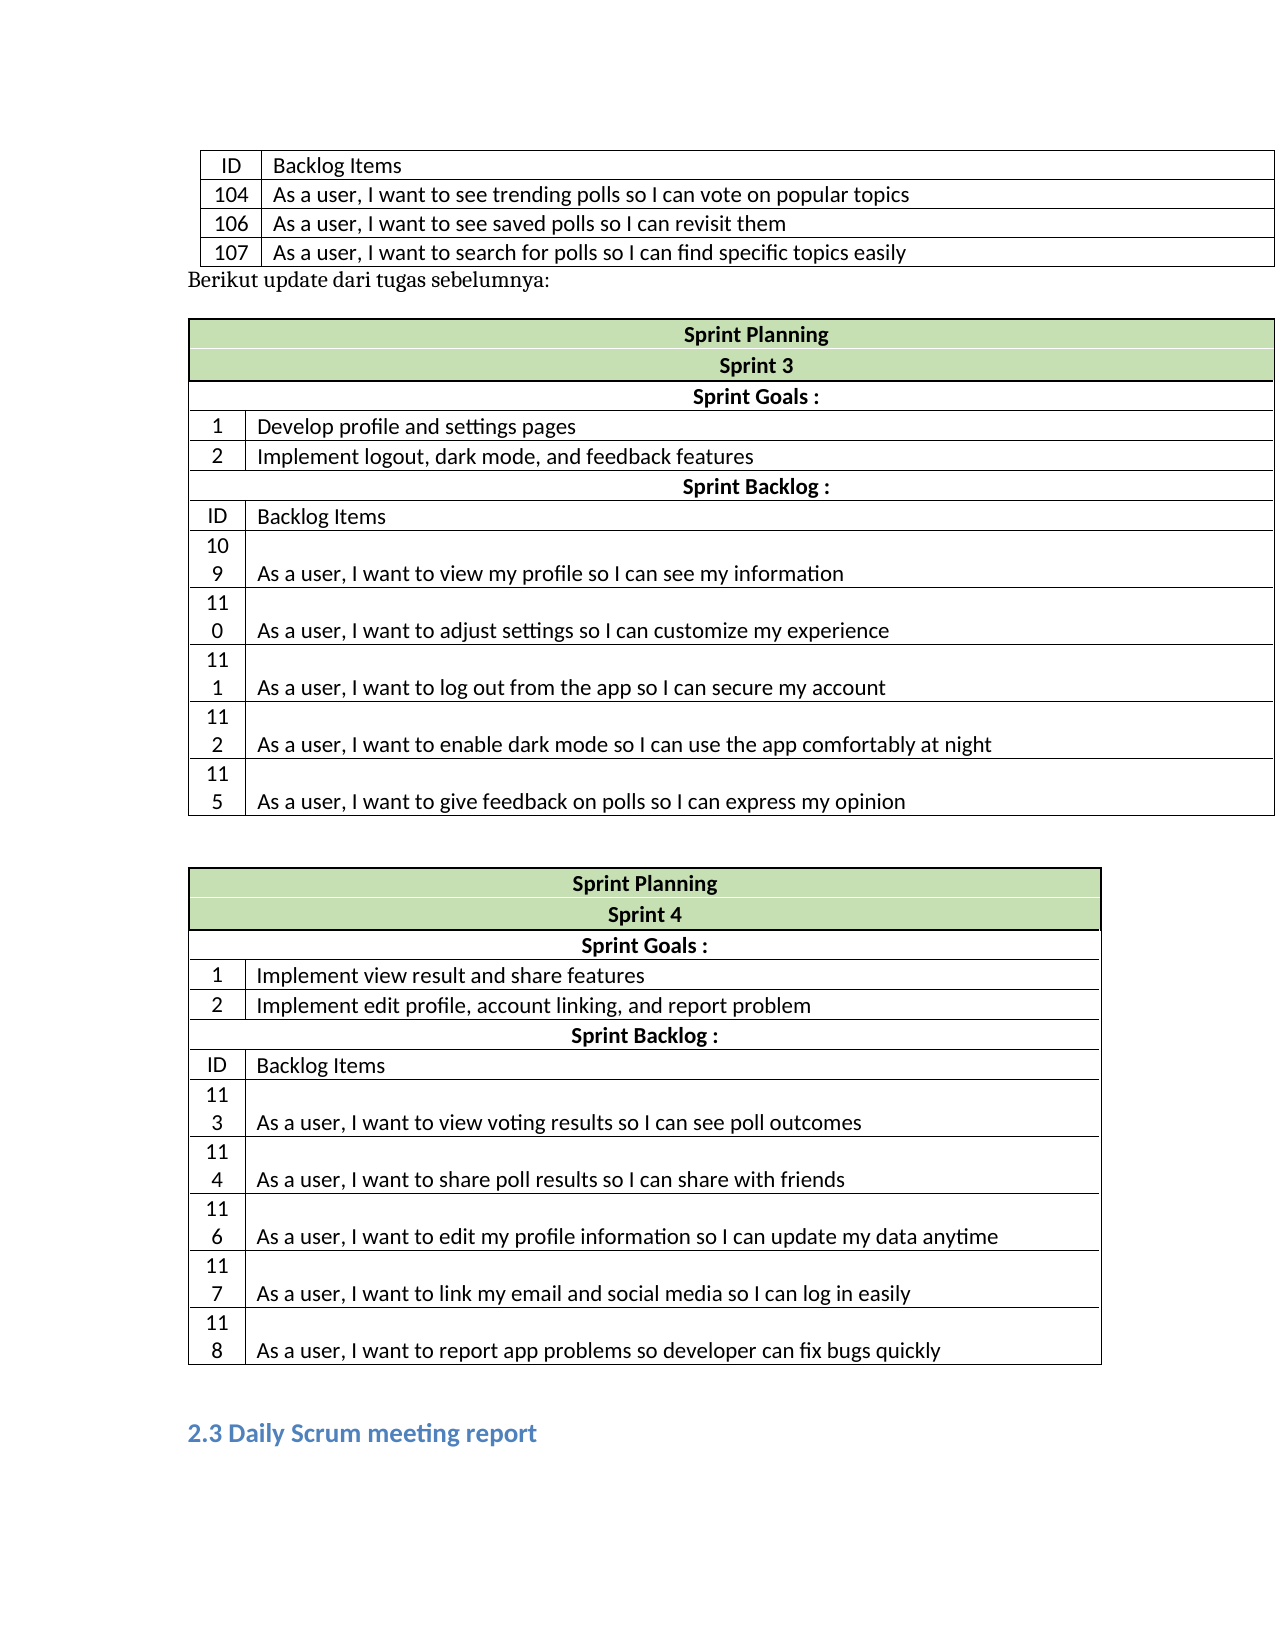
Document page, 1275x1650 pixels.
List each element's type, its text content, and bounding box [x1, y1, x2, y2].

table_cell As a user, I want to edit my profile information so I can update my data anytime [246, 1193, 1101, 1250]
table_cell 111 [189, 644, 245, 701]
table_cell 107 [201, 238, 261, 266]
table_cell Backlog Items [246, 500, 1274, 530]
table_cell ID [189, 500, 245, 530]
table_cell As a user, I want to view my profile so I can see my information [246, 530, 1274, 587]
table_cell Implement edit profile, account linking, and report problem [246, 989, 1101, 1019]
table_cell As a user, I want to report app problems so developer can fix bugs quickly [246, 1307, 1101, 1364]
table_cell 104 [201, 180, 261, 208]
table_header Sprint Planning [190, 320, 1274, 348]
table_cell As a user, I want to log out from the app so I can secure my account [246, 644, 1274, 701]
table_cell 117 [189, 1250, 245, 1307]
table_cell ID [189, 1049, 245, 1079]
table_cell Sprint Goals : [189, 380, 1274, 410]
table_cell 114 [189, 1136, 245, 1193]
table_cell As a user, I want to enable dark mode so I can use the app comfortably at night [246, 701, 1274, 758]
table_cell Backlog Items [246, 1049, 1101, 1079]
table_cell Backlog Items [262, 151, 1274, 179]
table_cell 2 [189, 440, 245, 470]
table_cell As a user, I want to adjust settings so I can customize my experience [246, 587, 1274, 644]
subtitle 2.3 Daily Scrum meeting report [187, 1416, 1087, 1449]
table_cell 116 [189, 1193, 245, 1250]
table_cell Implement view result and share features [246, 959, 1101, 989]
table_cell Sprint Backlog : [189, 470, 1274, 500]
table_cell As a user, I want to share poll results so I can share with friends [246, 1136, 1101, 1193]
table_cell As a user, I want to give feedback on polls so I can express my opinion [246, 758, 1274, 815]
table_cell Develop profile and settings pages [246, 410, 1274, 440]
table_cell 1 [189, 959, 245, 989]
table_cell 106 [201, 209, 261, 237]
table_cell As a user, I want to see saved polls so I can revisit them [262, 209, 1274, 237]
text Berikut update dari tugas sebelumnya: [187, 267, 1087, 294]
table_cell ID [201, 151, 261, 179]
table_cell 112 [189, 701, 245, 758]
table_cell Implement logout, dark mode, and feedback features [246, 440, 1274, 470]
table_cell As a user, I want to view voting results so I can see poll outcomes [246, 1079, 1101, 1136]
table_cell 2 [189, 989, 245, 1019]
table_cell 118 [189, 1307, 245, 1364]
table_cell 113 [189, 1079, 245, 1136]
table_cell 115 [189, 758, 245, 815]
table_cell Sprint Goals : [189, 929, 1101, 959]
table_cell As a user, I want to link my email and social media so I can log in easily [246, 1250, 1101, 1307]
table_cell As a user, I want to see trending polls so I can vote on popular topics [262, 180, 1274, 208]
table_cell As a user, I want to search for polls so I can find specific topics easily [262, 238, 1274, 266]
table_cell Sprint 4 [190, 898, 1100, 929]
table_cell Sprint 3 [190, 349, 1274, 380]
table_cell 109 [189, 530, 245, 587]
table_cell 1 [189, 410, 245, 440]
table_header Sprint Planning [190, 869, 1100, 897]
table_cell 110 [189, 587, 245, 644]
table_cell Sprint Backlog : [189, 1019, 1101, 1049]
